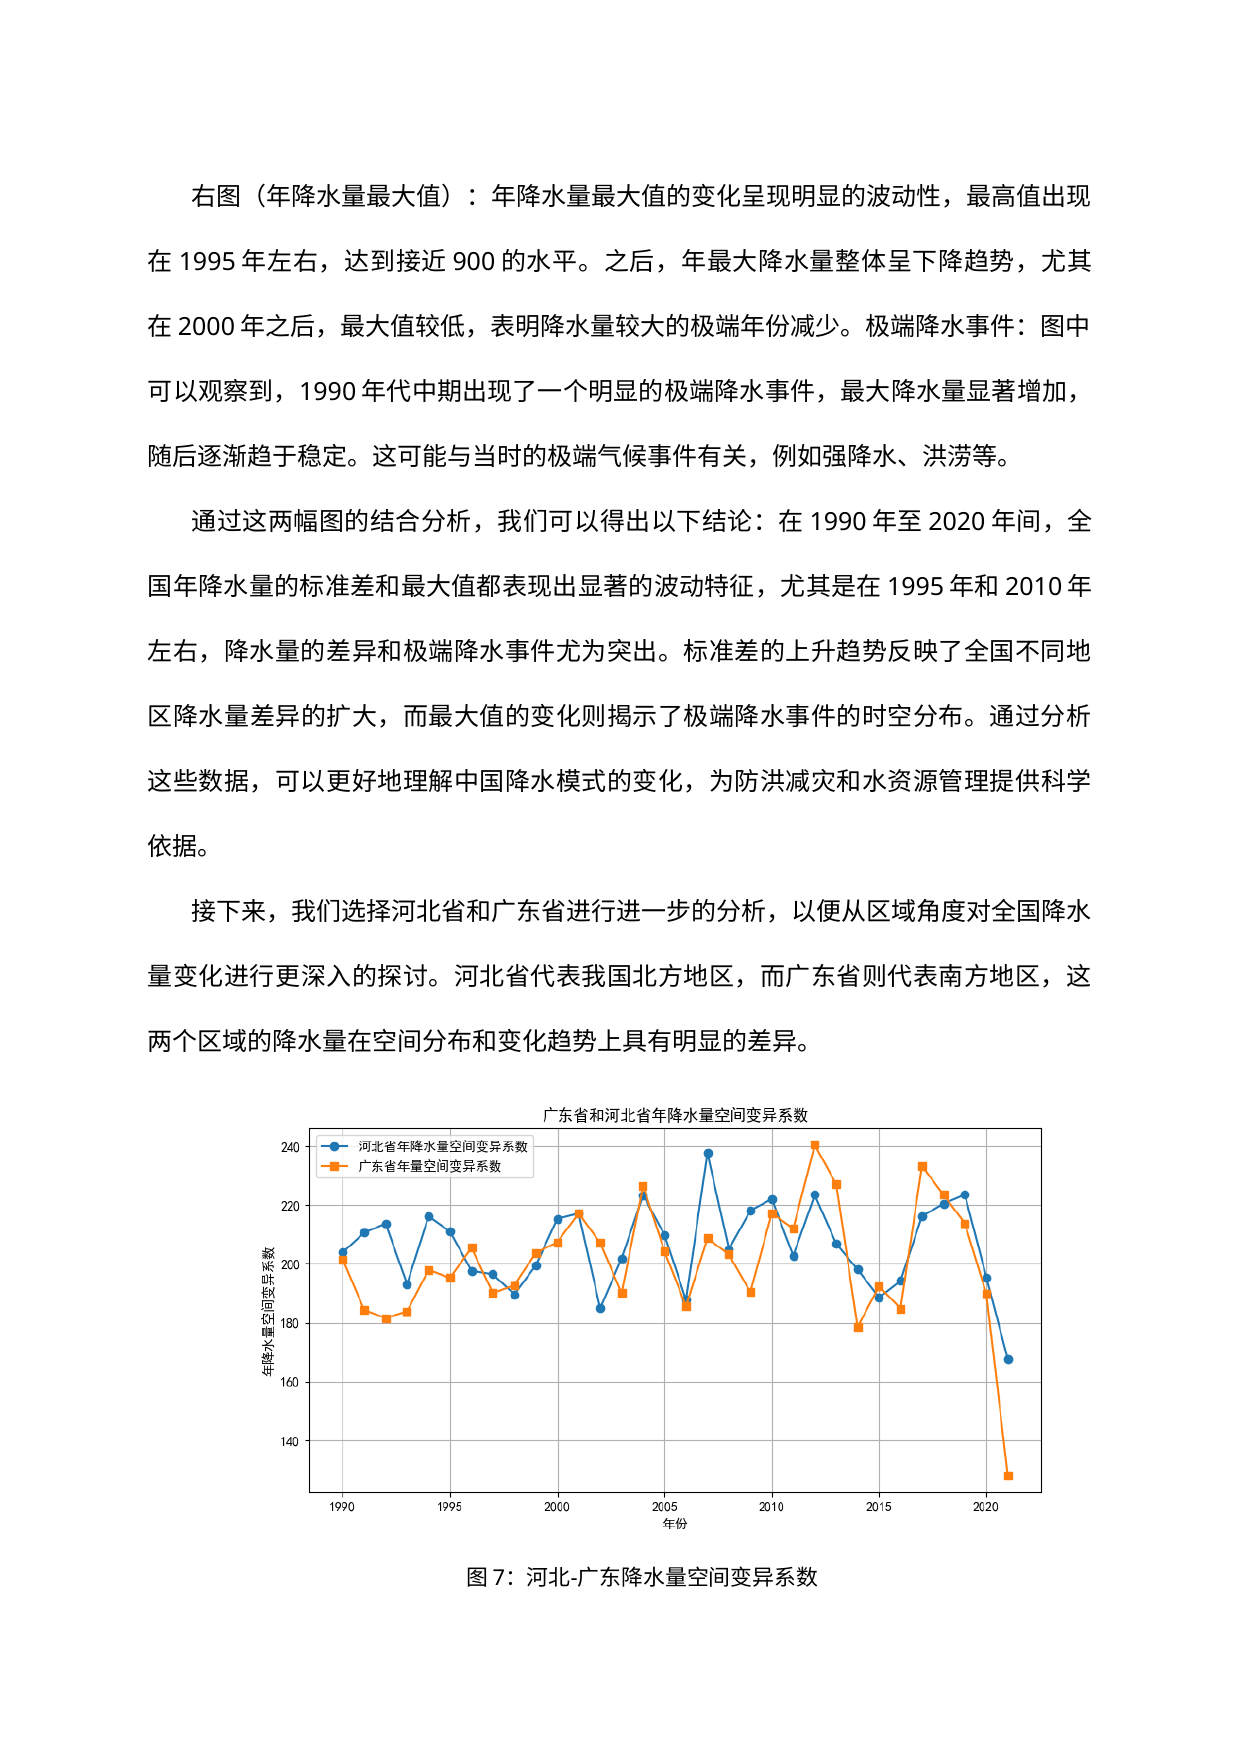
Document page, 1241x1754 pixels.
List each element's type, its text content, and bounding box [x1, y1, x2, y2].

text 接下来，我们选择河北省和广东省进行进一步的分析，以便从区域角度对全国降水量变化进行更深入的探讨。河北省代表我国北方地区，而广东省则代表南方地区，这两个区域的降水量在空间分布和变化趋势上具有明显的差异。 [148, 877, 1092, 1072]
text 通过这两幅图的结合分析，我们可以得出以下结论：在1990年至2020年间，全国年降水量的标准差和最大值都表现出显著的波动特征，尤其是在1995年和2010年左右，降水量的差异和极端降水事件尤为突出。标准差的上升趋势反映了全国不同地区降水量差异的扩大，而最大值的变化则揭示了极端降水事件的时空分布。通过分析这些数据，可以更好地理解中国降水模式的变化，为防洪减灾和水资源管理提供科学依据。 [148, 487, 1092, 877]
text 图7：河北-广东降水量空间变异系数 [148, 1559, 1092, 1592]
picture [191, 1072, 1135, 1544]
text 右图（年降水量最大值）：年降水量最大值的变化呈现明显的波动性，最高值出现在1995年左右，达到接近900的水平。之后，年最大降水量整体呈下降趋势，尤其在2000年之后，最大值较低，表明降水量较大的极端年份减少。极端降水事件：图中可以观察到，1990年代中期出现了一个明显的极端降水事件，最大降水量显著增加，随后逐渐趋于稳定。这可能与当时的极端气候事件有关，例如强降水、洪涝等。 [148, 162, 1092, 487]
